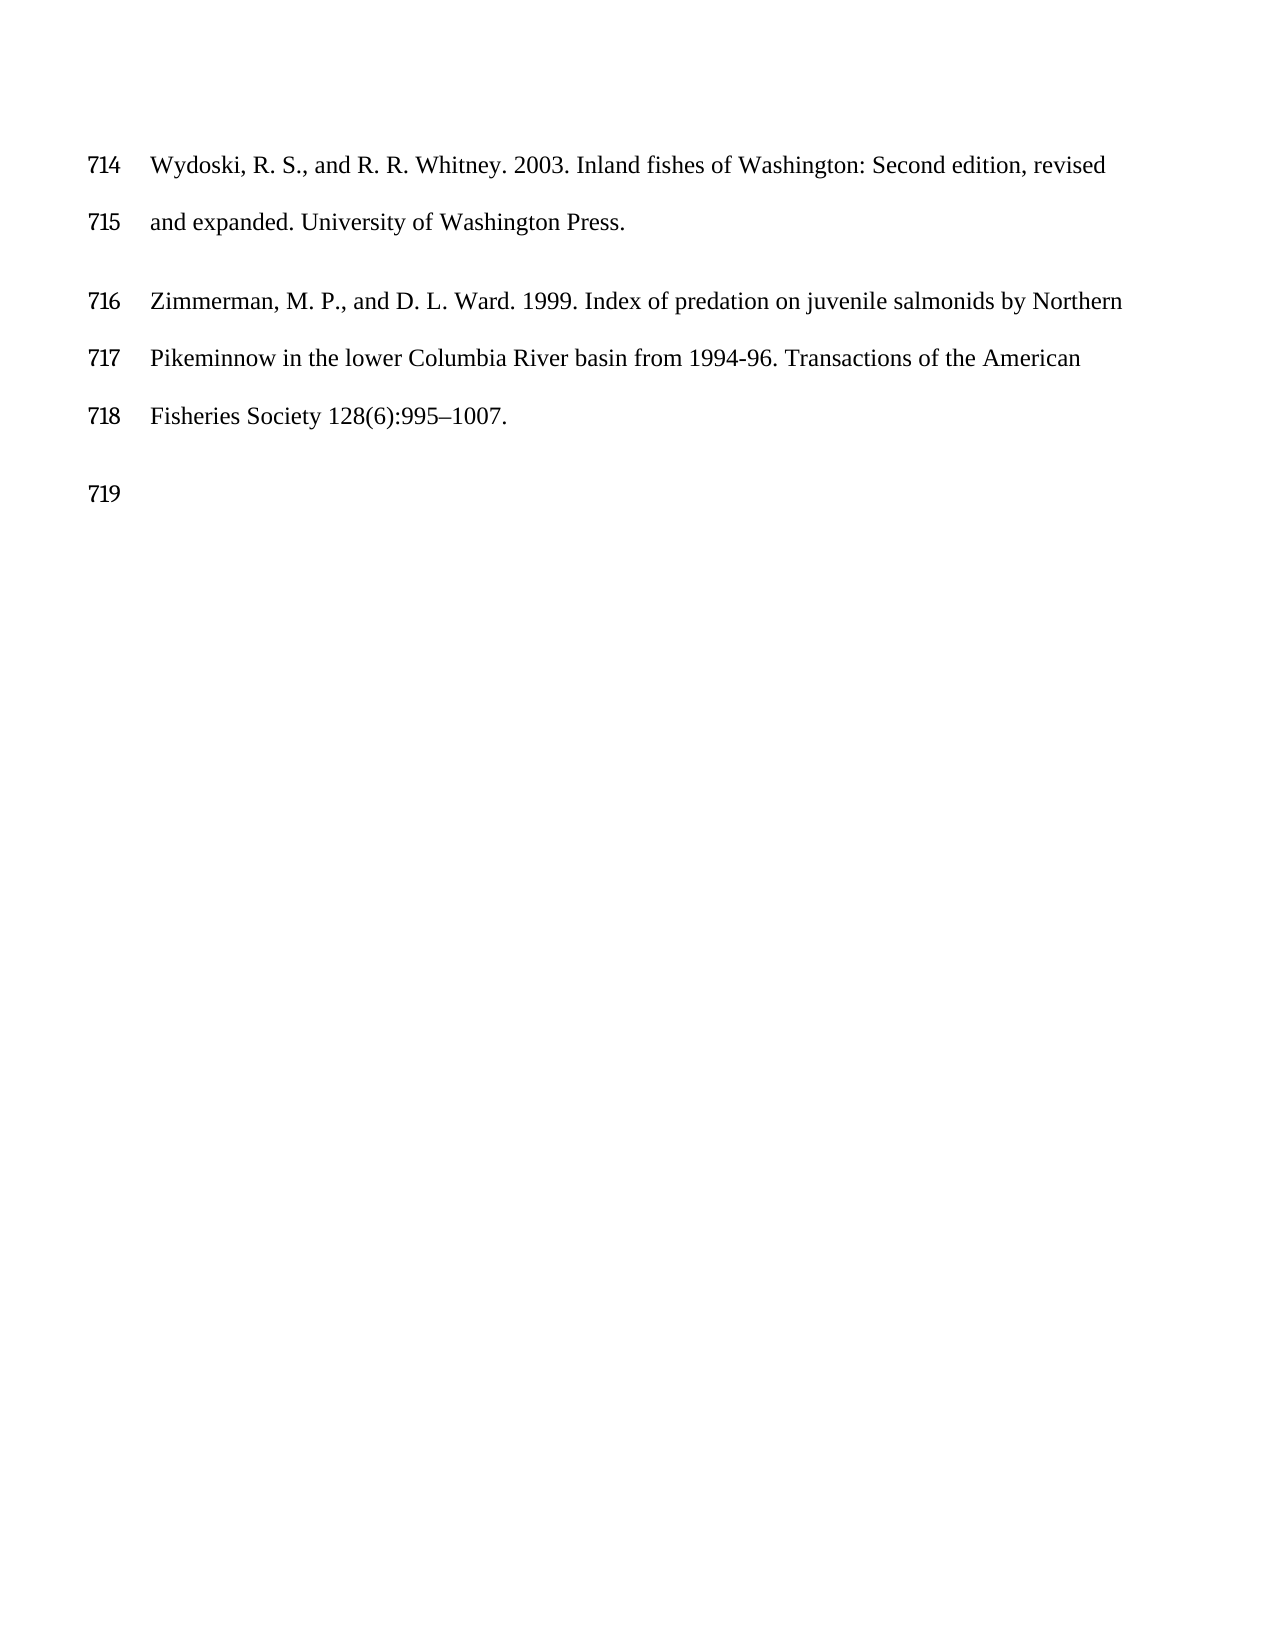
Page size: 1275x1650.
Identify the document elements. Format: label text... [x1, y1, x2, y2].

text Wydoski, R. S., and R. R. Whitney. 2003. Inland fishes of Washington: Second edition, revised and expanded. University of Washington Press. [150, 150, 1125, 236]
text Zimmerman, M. P., and D. L. Ward. 1999. Index of predation on juvenile salmonids by Northern Pikeminnow in the lower Columbia River basin from 1994-96. Transactions of the American Fisheries Society 128(6):995–1007. [150, 286, 1125, 429]
